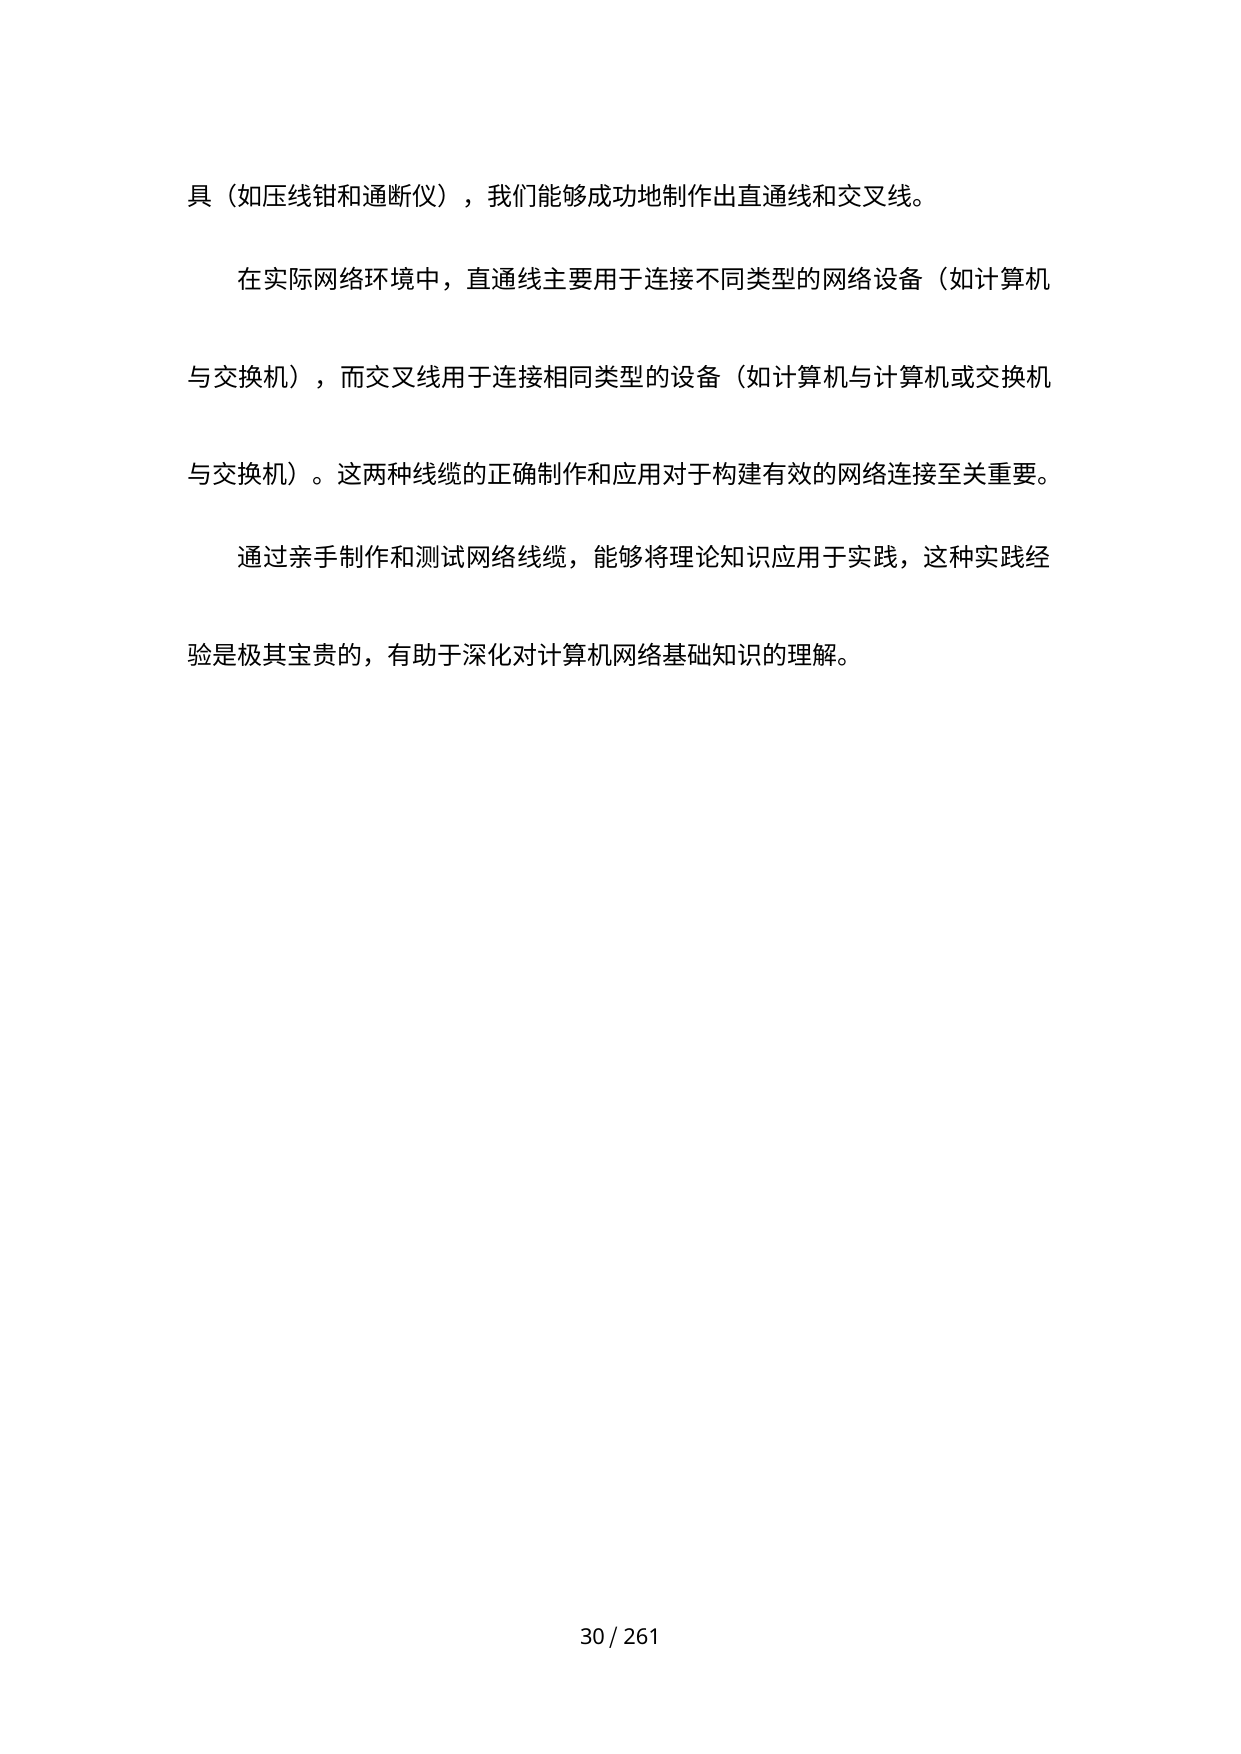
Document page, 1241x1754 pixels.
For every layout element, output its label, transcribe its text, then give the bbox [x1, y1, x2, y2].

text 在实际网络环境中，直通线主要用于连接不同类型的网络设备（如计算机与交换机），而交叉线用于连接相同类型的设备（如计算机与计算机或交换机与交换机）。这两种线缆的正确制作和应用对于构建有效的网络连接至关重要。 [187, 245, 1053, 505]
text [187, 162, 1053, 227]
text 通过亲手制作和测试网络线缆，能够将理论知识应用于实践，这种实践经验是极其宝贵的，有助于深化对计算机网络基础知识的理解。 [187, 523, 1053, 686]
